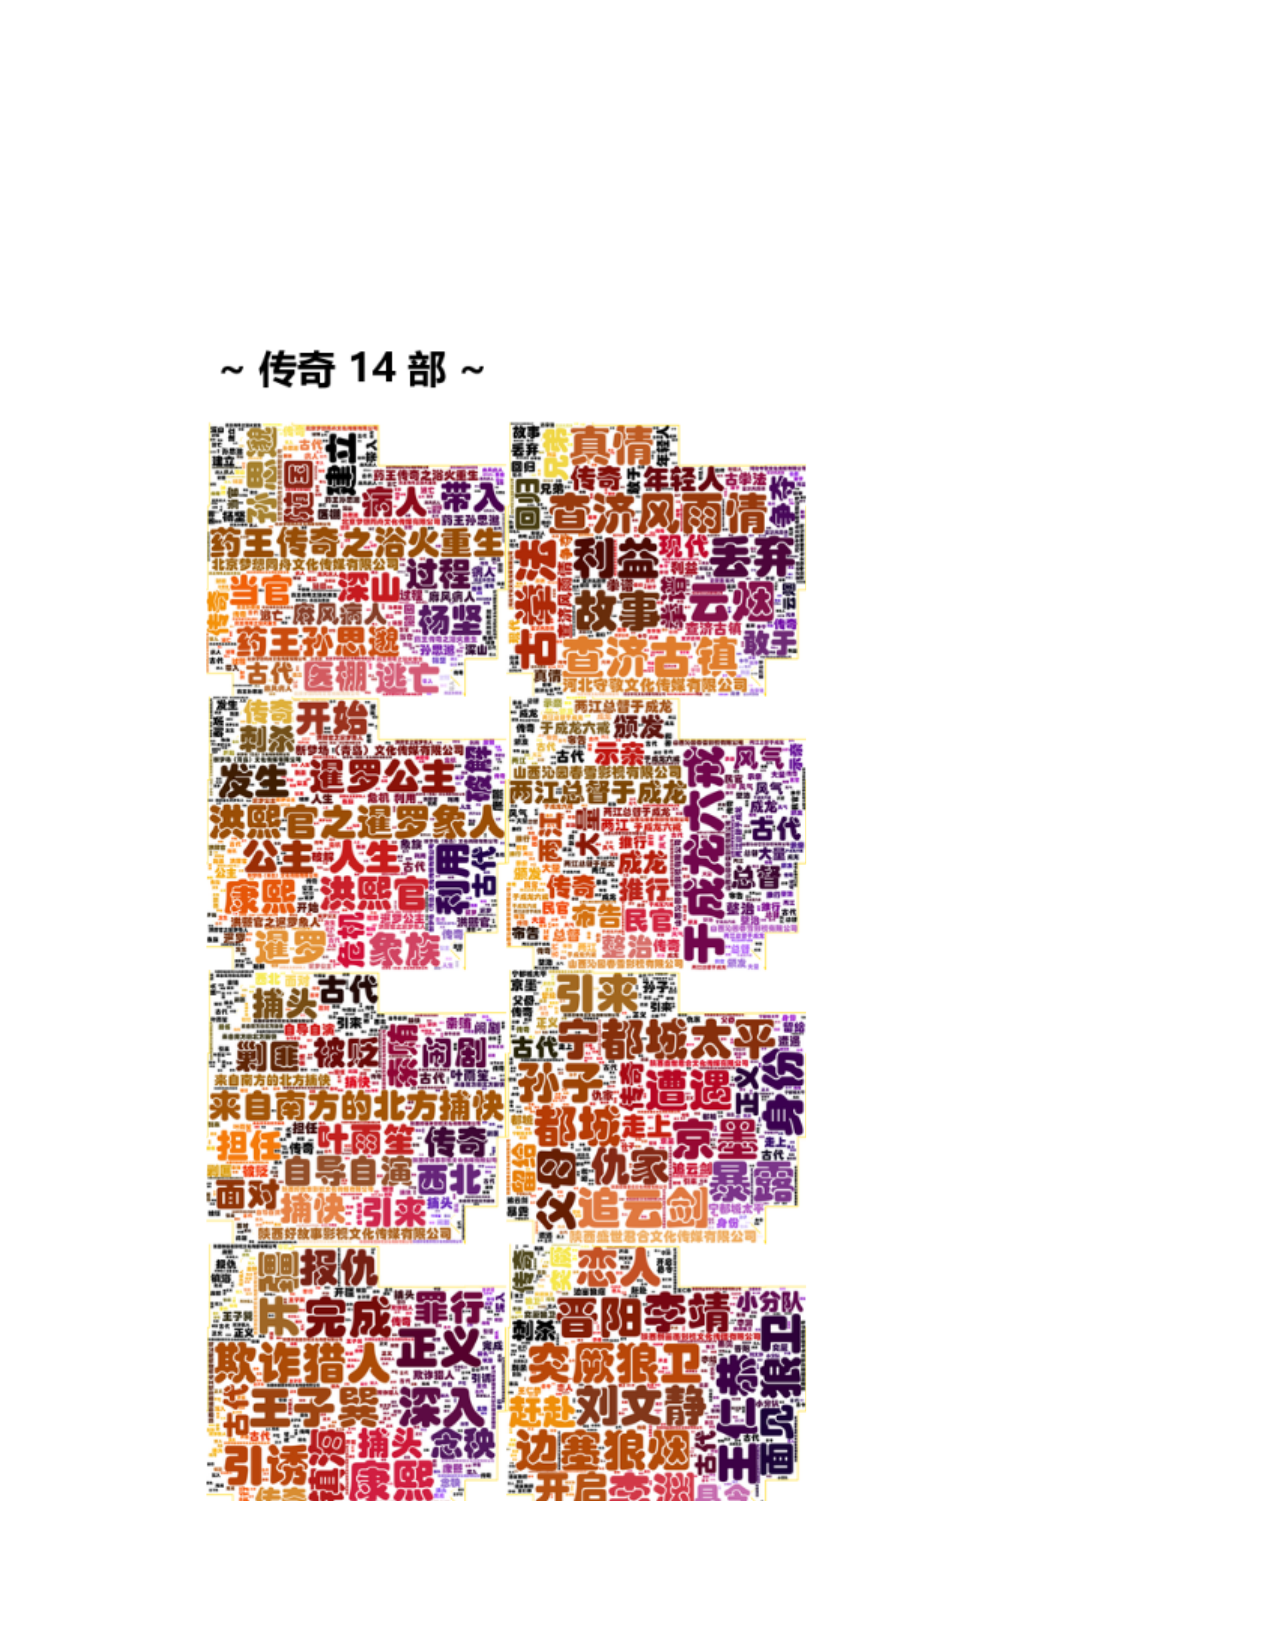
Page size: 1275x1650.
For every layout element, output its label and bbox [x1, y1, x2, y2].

picture [206, 150, 807, 1501]
